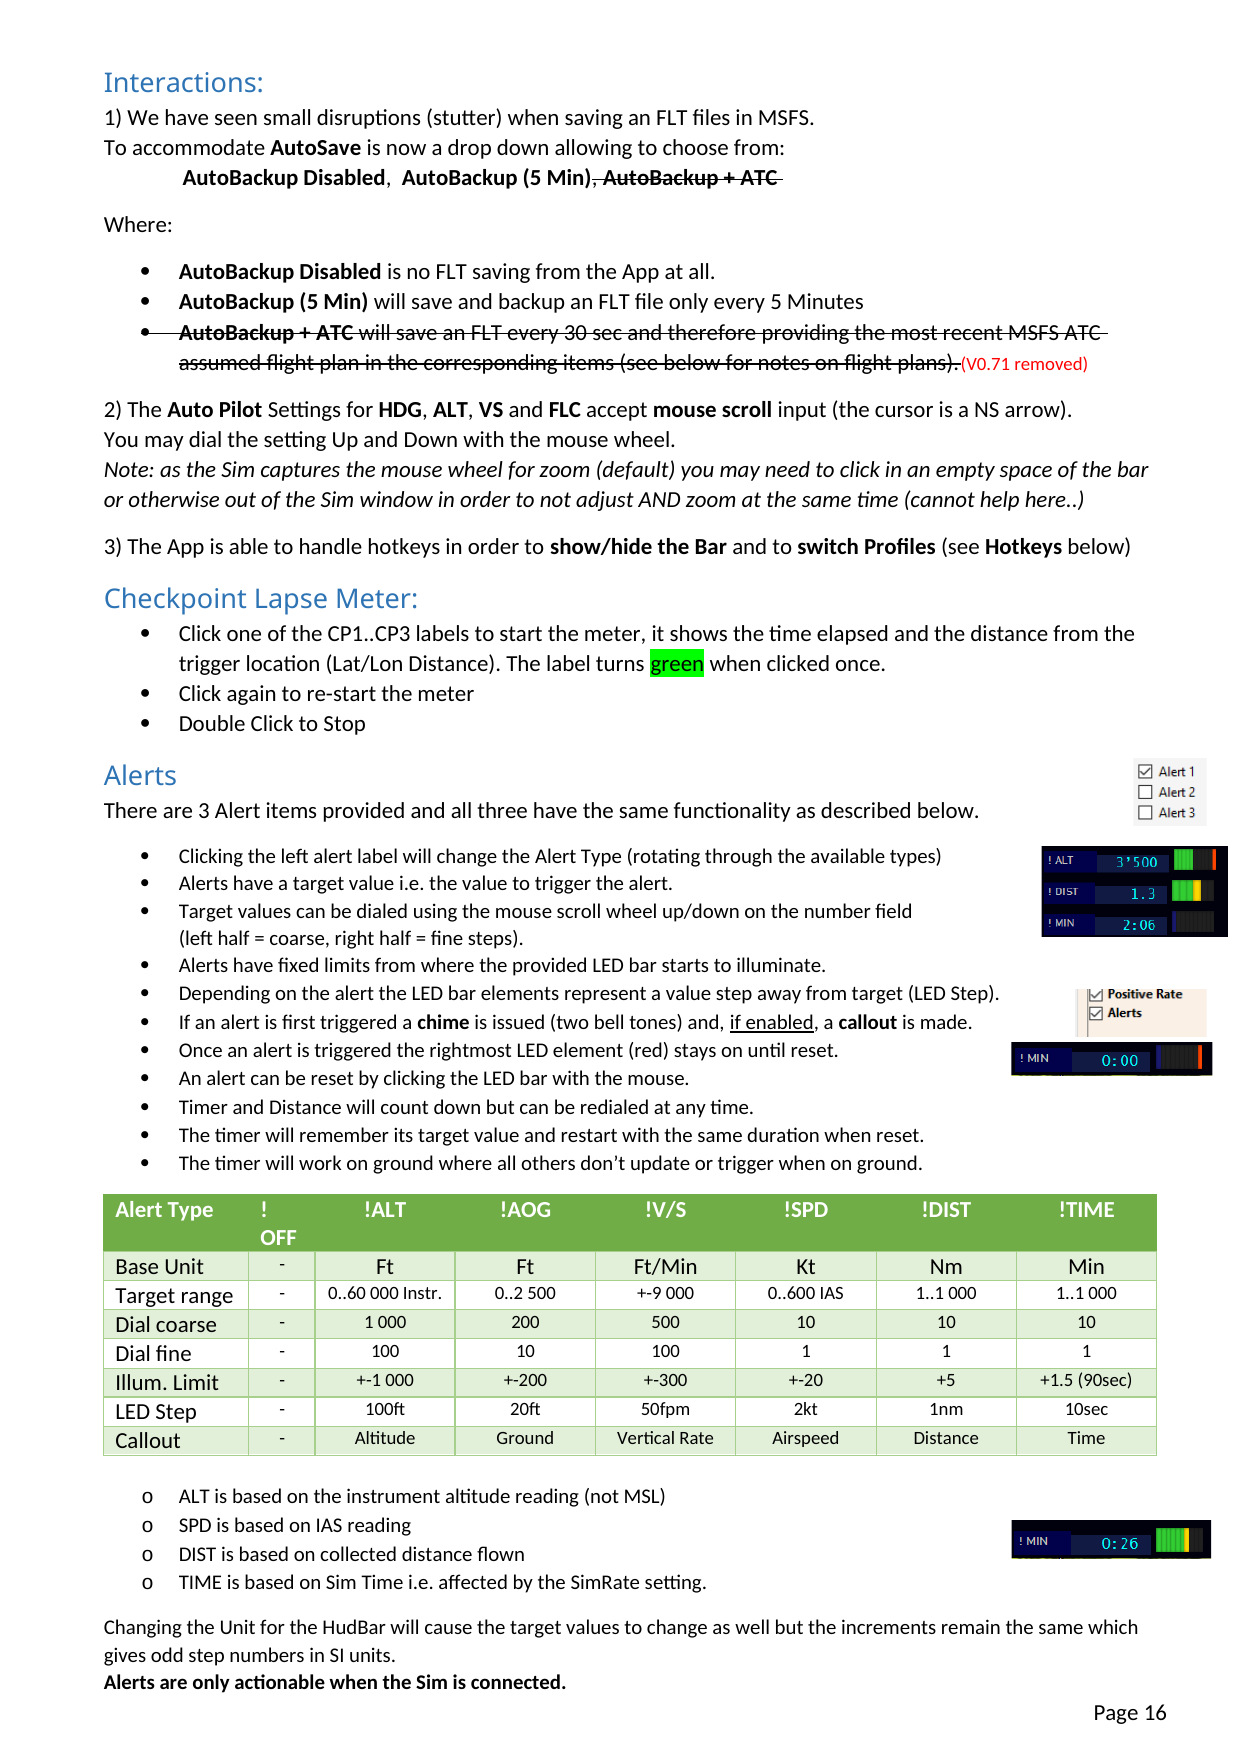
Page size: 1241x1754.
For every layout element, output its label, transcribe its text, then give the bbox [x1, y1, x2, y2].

text 2) The Auto Pilot Settings for HDG, ALT, VS and FLC accept mouse scroll input (the cursor is a NS arrow). You may dial the setting Up and Down with the mouse wheel. Note: as the Sim captures the mouse wheel for zoom (default) you may need to click in an empty space of the bar or otherwise out of the Sim window in order to not adjust AND zoom at the same time (cannot help here..) [103, 395, 1167, 513]
list Depending on the alert the LED bar elements represent a value step away from target (LED Step). [141, 980, 1167, 1005]
list Target values can be dialed using the mouse scroll wheel up/down on the number field (left half = coarse, right half = fine steps). [141, 898, 1167, 951]
list ALT is based on the instrument altitude reading (not MSL) [141, 1484, 1167, 1510]
subtitle Alerts [103, 756, 1167, 793]
table_cell Illum. Limit [104, 1369, 248, 1396]
table_cell 1nm [877, 1398, 1016, 1426]
table_cell - [249, 1339, 314, 1367]
text Changing the Unit for the HudBar will cause the target values to change as well but the increments remain the same which gives odd step numbers in SI units. Alerts are only actionable when the Sim is connected. [103, 1614, 1167, 1695]
table_cell 100ft [316, 1398, 454, 1426]
table_cell - [249, 1310, 314, 1338]
list The timer will remember its target value and restart with the same duration when reset. [141, 1123, 1167, 1148]
picture [1011, 1520, 1212, 1559]
table_cell 10 [736, 1310, 876, 1338]
list AutoBackup Disabled is no FLT saving from the App at all. [141, 257, 1167, 285]
picture [1041, 846, 1228, 937]
table_cell - [249, 1281, 314, 1309]
table_cell Nm [877, 1252, 1016, 1280]
table_header !OFF [249, 1195, 314, 1251]
table_cell LED Step [104, 1398, 248, 1426]
list Alerts have a target value i.e. the value to trigger the alert. [141, 870, 1041, 896]
text There are 3 Alert items provided and all three have the same functionality as described below. [103, 796, 1133, 824]
table_cell Ground [456, 1427, 595, 1454]
table_cell Time [1017, 1427, 1156, 1454]
table_header !SPD [736, 1195, 876, 1251]
picture [1011, 1042, 1213, 1076]
text Where: [103, 210, 1167, 238]
table_cell 1 [736, 1339, 876, 1367]
table_cell 10 [877, 1310, 1016, 1338]
table_cell +-20 [736, 1369, 876, 1396]
table_cell Kt [736, 1252, 876, 1280]
table_cell 100 [596, 1339, 735, 1367]
table_cell Min [1017, 1252, 1156, 1280]
table_cell 1..1 000 [877, 1281, 1016, 1309]
table_cell Base Unit [104, 1252, 248, 1280]
table_cell 1 000 [316, 1310, 454, 1338]
table_cell Dial coarse [104, 1310, 248, 1338]
table_cell 2kt [736, 1398, 876, 1426]
list DIST is based on collected distance flown [141, 1541, 1167, 1567]
table_cell Callout [104, 1427, 248, 1454]
table_cell +-9 000 [596, 1281, 735, 1309]
list Alerts have fixed limits from where the provided LED bar starts to illuminate. [141, 953, 1167, 978]
table_cell Distance [877, 1427, 1016, 1454]
table_cell Dial fine [104, 1339, 248, 1367]
table_cell 100 [316, 1339, 454, 1367]
text 1) We have seen small disruptions (stutter) when saving an FLT files in MSFS. To accommodate AutoSave is now a drop down allowing to choose from: AutoBackup Disabled, AutoBackup (5 Min), AutoBackup + ATC [103, 103, 1167, 191]
table_cell 10 [456, 1339, 595, 1367]
subtitle Interactions: [103, 63, 1167, 100]
table_cell Ft/Min [596, 1252, 735, 1280]
table_cell 1 [877, 1339, 1016, 1367]
subtitle Checkpoint Lapse Meter: [103, 579, 1167, 616]
list Timer and Distance will count down but can be redialed at any time. [141, 1092, 1167, 1120]
picture [1133, 758, 1207, 826]
table_header !DIST [877, 1195, 1016, 1251]
table_cell 20ft [456, 1398, 595, 1426]
table_cell - [249, 1398, 314, 1426]
table_cell Vertical Rate [596, 1427, 735, 1454]
table_cell 1 [1017, 1339, 1156, 1367]
table_cell 50fpm [596, 1398, 735, 1426]
table_cell - [249, 1252, 314, 1280]
table_cell Ft [456, 1252, 595, 1280]
list AutoBackup + ATC will save an FLT every 30 sec and therefore providing the most recent MSFS ATC assumed flight plan in the corresponding items (see below for notes on flight plans).(V0.71 removed) [141, 318, 1167, 376]
list The timer will work on ground where all others don’t update or trigger when on ground. [141, 1150, 1167, 1175]
list AutoBackup (5 Min) will save and backup an FLT file only every 5 Minutes [141, 287, 1167, 315]
table_header !V/S [596, 1195, 735, 1251]
table_cell 1..1 000 [1017, 1281, 1156, 1309]
list Once an alert is triggered the rightmost LED element (red) stays on until reset. [141, 1038, 1167, 1063]
list Click again to re-start the meter [141, 679, 1167, 707]
list Double Click to Stop [141, 709, 1167, 737]
table_cell +-300 [596, 1369, 735, 1396]
table_cell +-1 000 [316, 1369, 454, 1396]
list TIME is based on Sim Time i.e. affected by the SimRate setting. [141, 1569, 1167, 1596]
table_header Alert Type [104, 1195, 248, 1251]
list SPD is based on IAS reading [141, 1512, 1167, 1539]
list Click one of the CP1..CP3 labels to start the meter, it shows the time elapsed and the distance from the trigger location (Lat/Lon Distance). The label turns green when clicked once. [141, 619, 1167, 677]
table_cell - [249, 1369, 314, 1396]
table_header !ALT [316, 1195, 454, 1251]
text 3) The App is able to handle hotkeys in order to show/hide the Bar and to switch Profiles (see Hotkeys below) [103, 532, 1167, 560]
table_cell 0..60 000 Instr. [316, 1281, 454, 1309]
table_cell +1.5 (90sec) [1017, 1369, 1156, 1396]
table_header !AOG [456, 1195, 595, 1251]
table_cell 200 [456, 1310, 595, 1338]
table_cell Target range [104, 1281, 248, 1309]
table_cell 10 [1017, 1310, 1156, 1338]
picture [1075, 989, 1207, 1037]
table_header !TIME [1017, 1195, 1156, 1251]
table_cell 0..2 500 [456, 1281, 595, 1309]
table_cell +-200 [456, 1369, 595, 1396]
table_cell - [249, 1427, 314, 1454]
table_cell 10sec [1017, 1398, 1156, 1426]
table_cell 500 [596, 1310, 735, 1338]
table_cell +5 [877, 1369, 1016, 1396]
table_cell Altitude [316, 1427, 454, 1454]
table_cell Ft [316, 1252, 454, 1280]
list An alert can be reset by clicking the LED bar with the mouse. [141, 1065, 1167, 1090]
table_cell Airspeed [736, 1427, 876, 1454]
table_cell 0..600 IAS [736, 1281, 876, 1309]
list If an alert is first triggered a chime is issued (two bell tones) and, if enabled, a callout is made. [141, 1007, 1075, 1035]
list Clicking the left alert label will change the Alert Type (rotating through the available types) [141, 843, 1167, 868]
